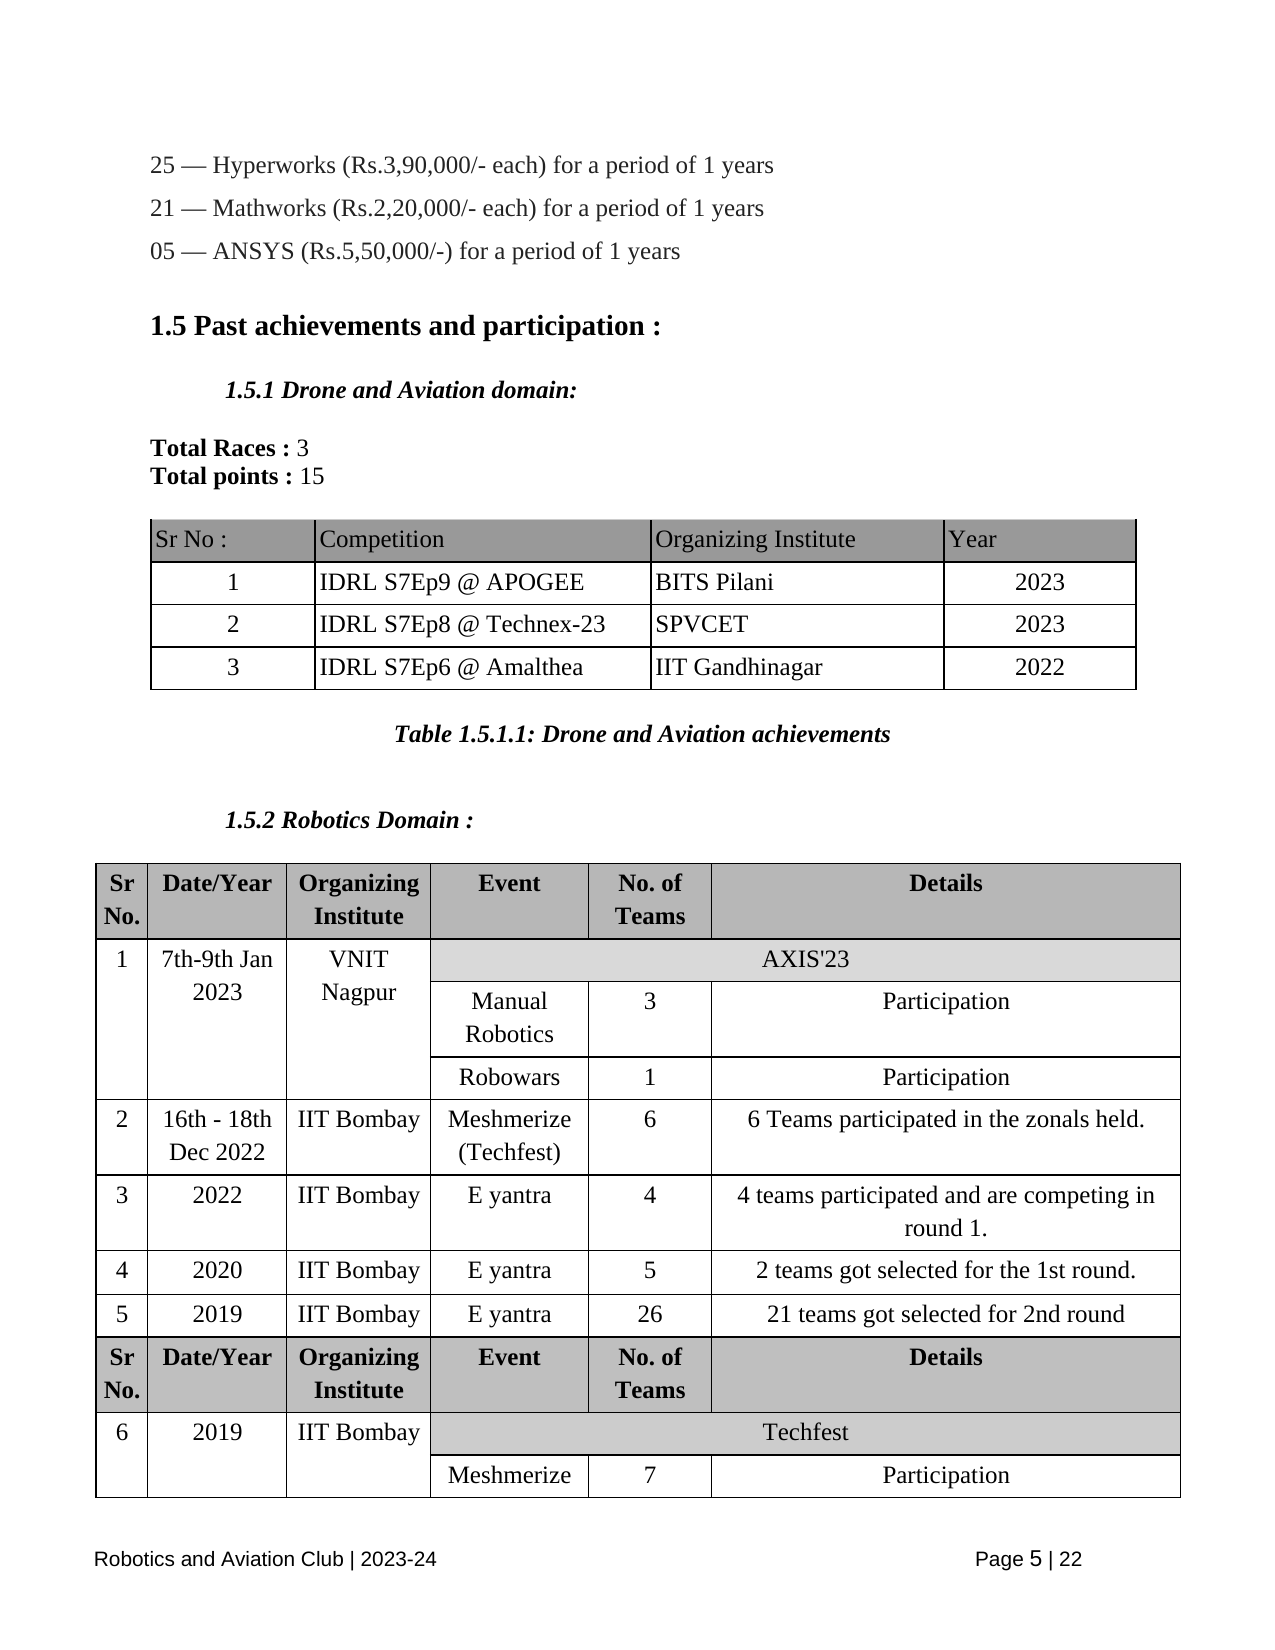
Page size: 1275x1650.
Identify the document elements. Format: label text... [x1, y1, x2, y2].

table_cell 21 teams got selected for 2nd round [712, 1295, 1180, 1336]
table_header Date/Year [148, 864, 286, 938]
table_cell 7th-9th Jan 2023 [148, 940, 286, 1099]
table_cell IDRL S7Ep8 @ Technex-23 [316, 605, 650, 646]
table_cell Meshmerize (Techfest) [431, 1100, 588, 1174]
table_cell Details [712, 1338, 1180, 1412]
table_cell 1 [589, 1058, 711, 1099]
table_header Sr No. [97, 864, 147, 938]
table_header Sr No : [152, 520, 314, 561]
text 05 — ANSYS (Rs.5,50,000/-) for a period of 1 years [150, 236, 1137, 265]
table_cell 6 [97, 1413, 147, 1497]
table_cell VNIT Nagpur [287, 940, 430, 1099]
table_cell 2 [152, 605, 314, 646]
table_cell 2023 [945, 605, 1135, 646]
table_header Year [945, 520, 1135, 561]
table_cell AXIS'23 [431, 940, 1180, 981]
table_cell Participation [712, 982, 1180, 1056]
table_cell IIT Gandhinagar [652, 648, 943, 689]
table_cell Event [431, 1338, 588, 1412]
table_header Competition [316, 520, 650, 561]
table_cell E yantra [431, 1176, 588, 1250]
table_header Details [712, 864, 1180, 938]
table_cell 5 [97, 1295, 147, 1336]
table_cell 7 [589, 1456, 711, 1497]
table_cell IDRL S7Ep6 @ Amalthea [316, 648, 650, 689]
text 1.5.1 Drone and Aviation domain: [225, 375, 1137, 404]
table_cell BITS Pilani [652, 563, 943, 604]
table_cell 2023 [945, 563, 1135, 604]
table_cell IIT Bombay [287, 1295, 430, 1336]
table_cell IIT Bombay [287, 1100, 430, 1174]
text 1.5.2 Robotics Domain : [225, 805, 1137, 834]
table_cell 5 [589, 1251, 711, 1293]
table_cell Meshmerize [431, 1456, 588, 1497]
table_cell 3 [589, 982, 711, 1056]
table_cell 2019 [148, 1295, 286, 1336]
table_cell IIT Bombay [287, 1176, 430, 1250]
table_cell 3 [152, 648, 314, 689]
table_header No. of Teams [589, 864, 711, 938]
table_cell IIT Bombay [287, 1251, 430, 1293]
table_header Organizing Institute [287, 864, 430, 938]
table_cell 2019 [148, 1413, 286, 1497]
table_cell 2022 [148, 1176, 286, 1250]
table_cell 2022 [945, 648, 1135, 689]
table_header Event [431, 864, 588, 938]
table_cell Participation [712, 1456, 1180, 1497]
table_cell 1 [152, 563, 314, 604]
table_cell 4 [97, 1251, 147, 1293]
table_cell SPVCET [652, 605, 943, 646]
table_cell Date/Year [148, 1338, 286, 1412]
text 1.5 Past achievements and participation : [150, 308, 1137, 342]
table_cell 2 teams got selected for the 1st round. [712, 1251, 1180, 1293]
table_cell 26 [589, 1295, 711, 1336]
text 25 — Hyperworks (Rs.3,90,000/- each) for a period of 1 years [150, 150, 1137, 179]
table_cell IDRL S7Ep9 @ APOGEE [316, 563, 650, 604]
table_cell Manual Robotics [431, 982, 588, 1056]
table_cell 6 [589, 1100, 711, 1174]
table_header Organizing Institute [652, 520, 943, 561]
table_cell 4 [589, 1176, 711, 1250]
table_cell Robowars [431, 1058, 588, 1099]
table_cell 2 [97, 1100, 147, 1174]
table_cell E yantra [431, 1251, 588, 1293]
table_cell Sr No. [97, 1338, 147, 1412]
table_cell 1 [97, 940, 147, 1099]
table_cell 3 [97, 1176, 147, 1250]
table_cell No. of Teams [589, 1338, 711, 1412]
table_cell 2020 [148, 1251, 286, 1293]
table_cell Organizing Institute [287, 1338, 430, 1412]
text Total points : 15 [150, 461, 1137, 490]
text 21 — Mathworks (Rs.2,20,000/- each) for a period of 1 years [150, 193, 1137, 222]
table_cell E yantra [431, 1295, 588, 1336]
text Total Races : 3 [150, 433, 1137, 461]
table_cell 16th - 18th Dec 2022 [148, 1100, 286, 1174]
table_cell 4 teams participated and are competing in round 1. [712, 1176, 1180, 1250]
table_cell Participation [712, 1058, 1180, 1099]
text Table 1.5.1.1: Drone and Aviation achievements [150, 719, 1137, 748]
table_cell IIT Bombay [287, 1413, 430, 1497]
table_cell 6 Teams participated in the zonals held. [712, 1100, 1180, 1174]
table_cell Techfest [431, 1413, 1180, 1454]
